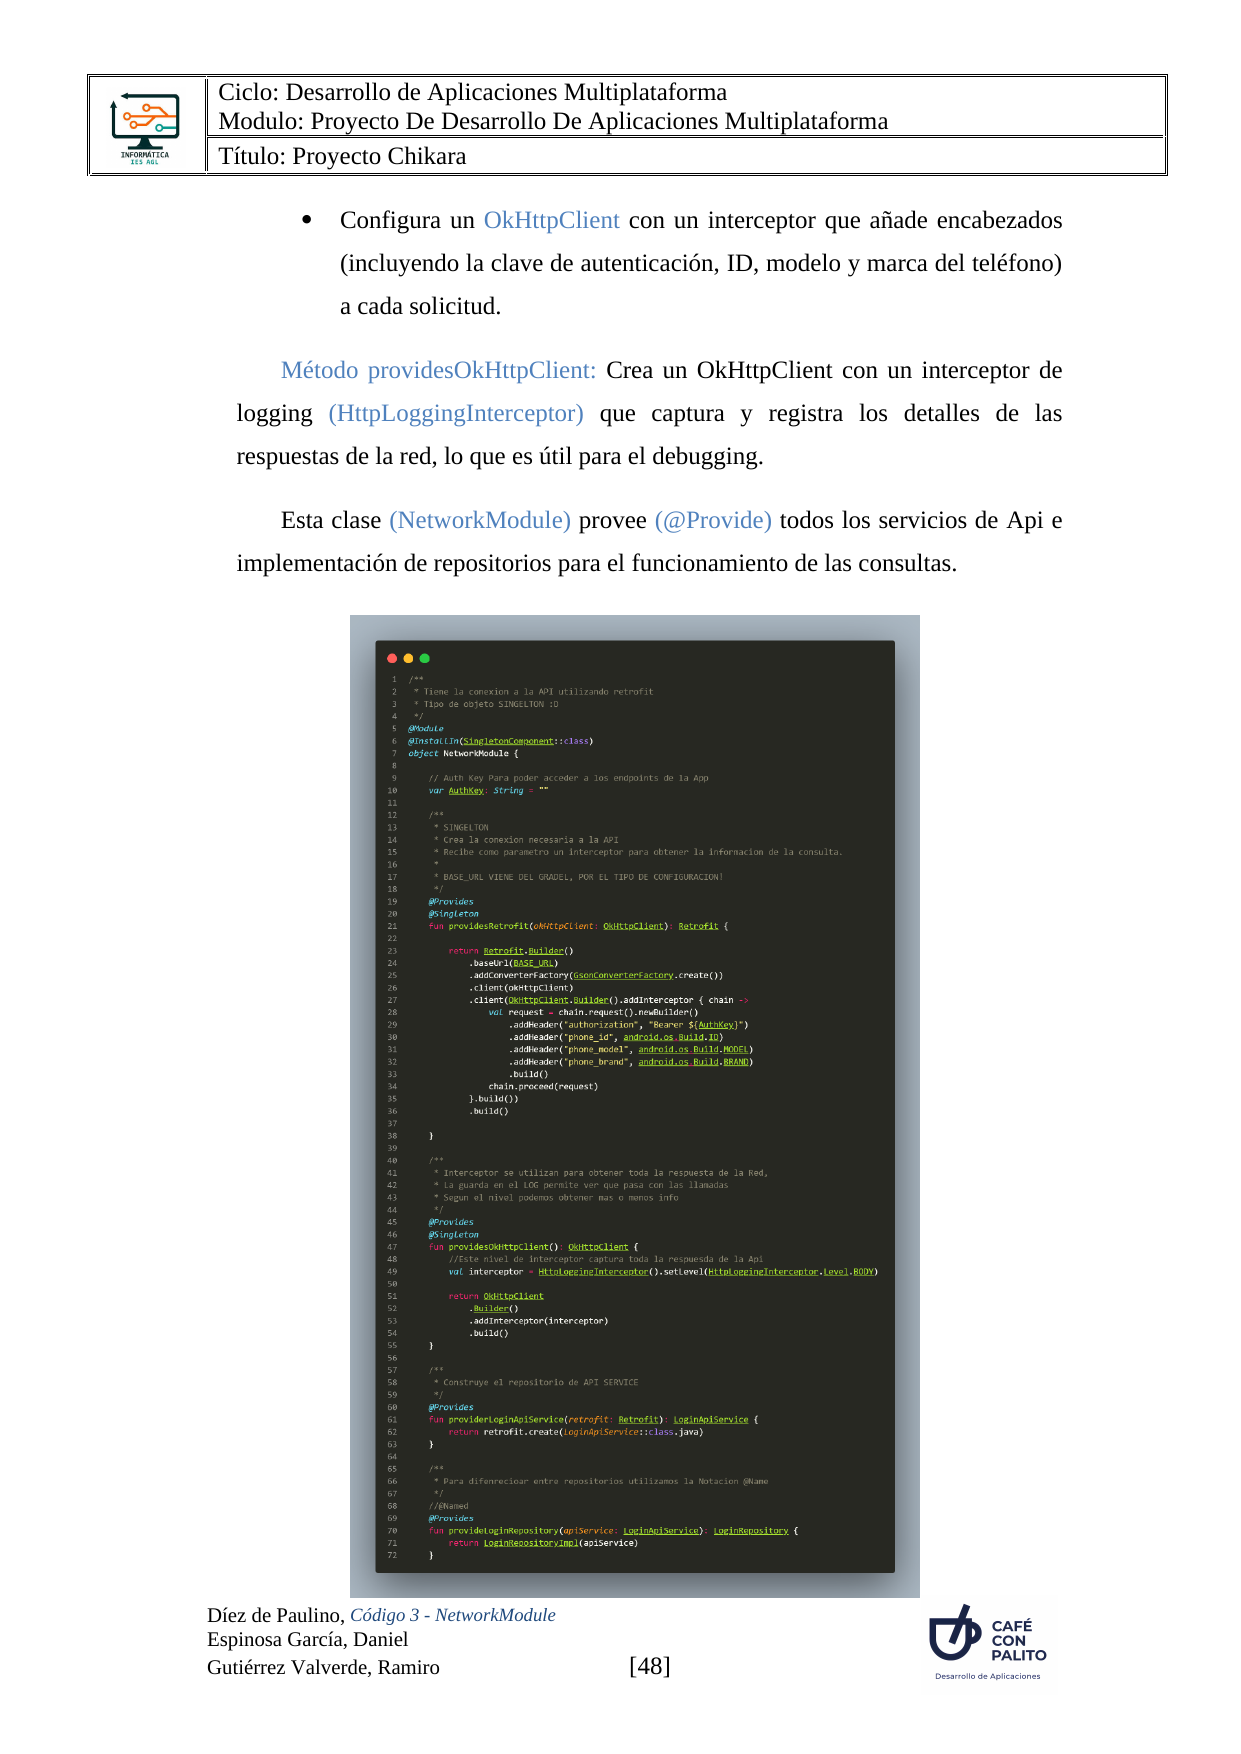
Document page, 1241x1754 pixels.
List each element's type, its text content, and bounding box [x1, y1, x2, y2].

picture [106, 87, 186, 168]
picture [921, 1595, 1058, 1695]
list Configura un OkHttpClient con un interceptor que añade encabezados (incluyendo la clave de autenticación, ID, modelo y marca del teléfono) a cada solicitud. [302, 205, 1063, 320]
text Método providesOkHttpClient: Crea un OkHttpClient con un interceptor de logging (HttpLoggingInterceptor) que captura y registra los detalles de las respuestas de la red, lo que es útil para el debugging. [236, 355, 1063, 470]
picture [350, 615, 920, 1598]
text Esta clase (NetworkModule) provee (@Provide) todos los servicios de Api e implementación de repositorios para el funcionamiento de las consultas. [236, 505, 1063, 577]
